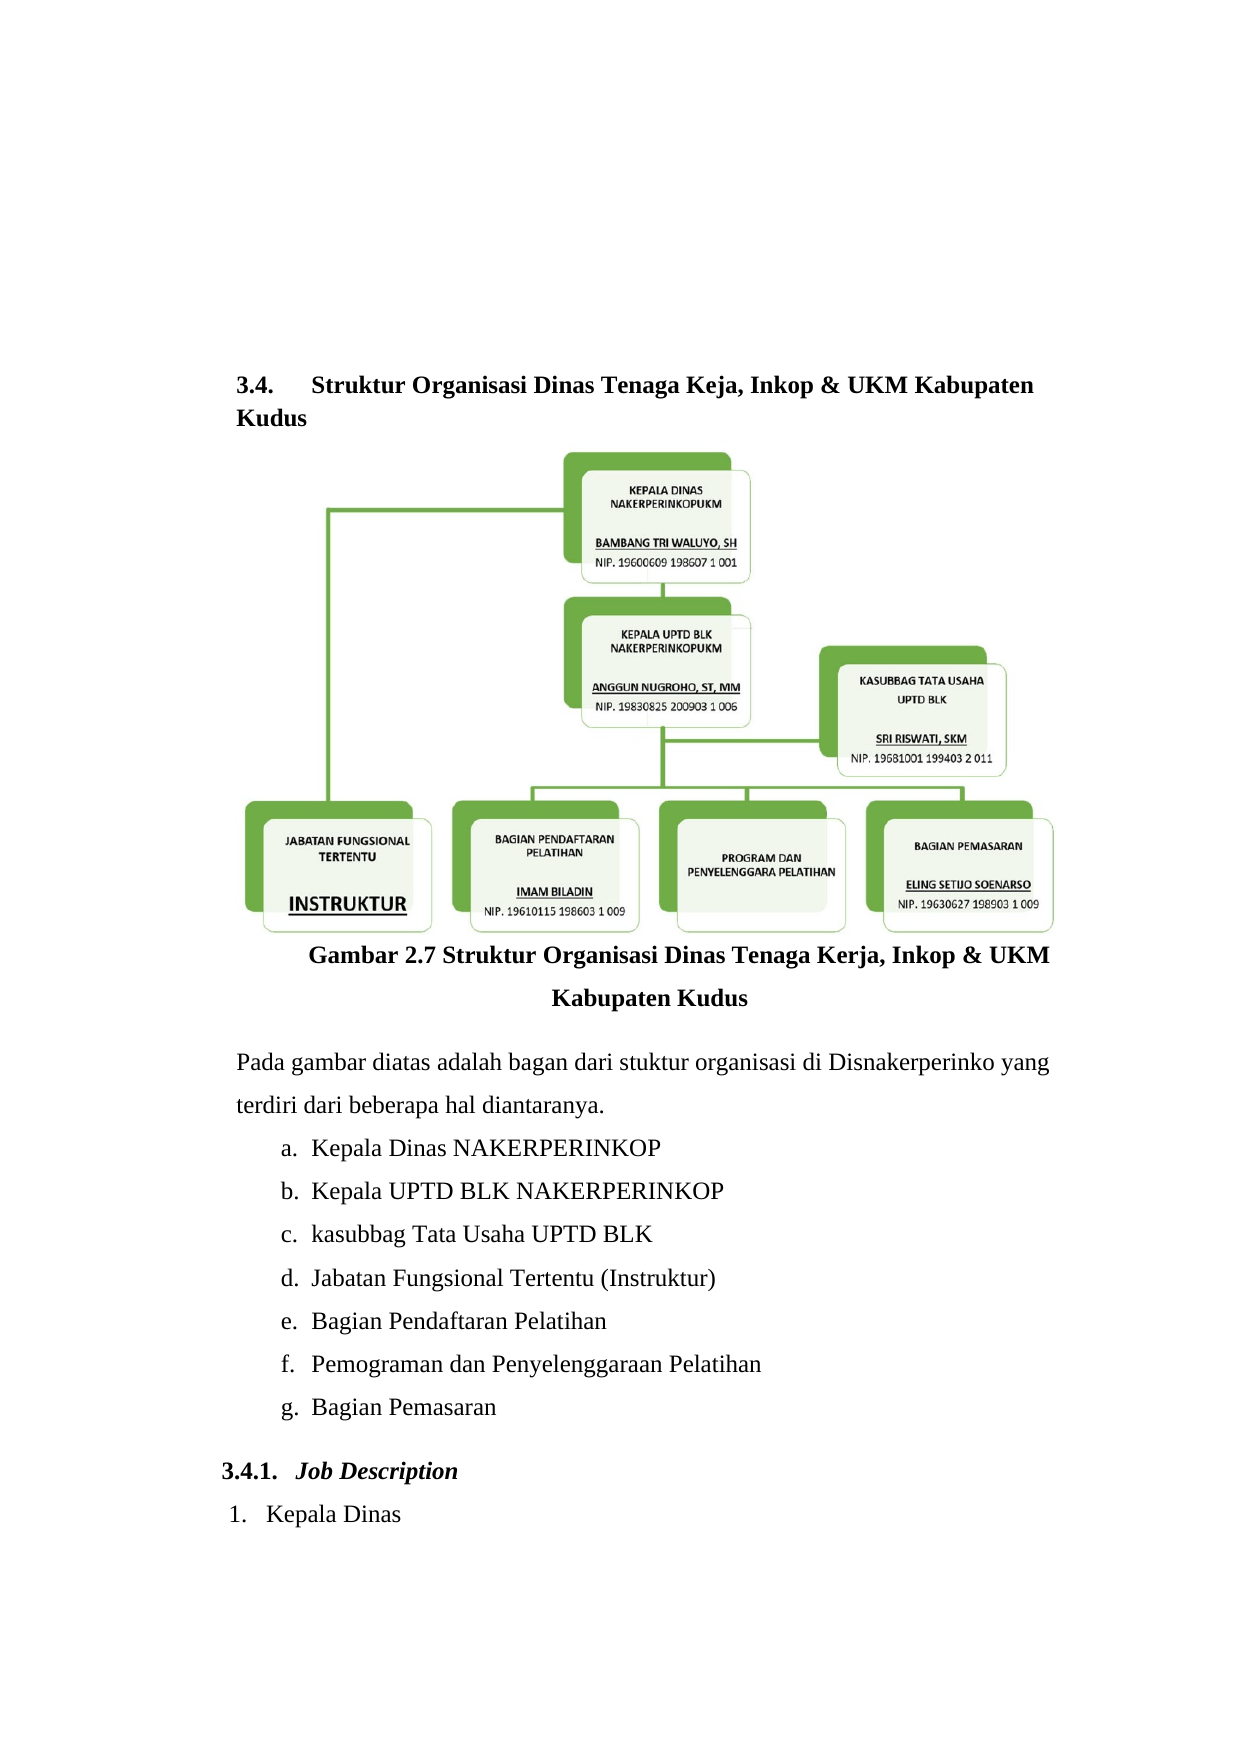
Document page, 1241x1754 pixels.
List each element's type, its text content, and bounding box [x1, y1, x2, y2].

list Jabatan Fungsional Tertentu (Instruktur) [281, 1263, 1053, 1291]
picture [234, 436, 1069, 942]
list kasubbag Tata Usaha UPTD BLK [281, 1219, 1053, 1248]
text Pada gambar diatas adalah bagan dari stuktur organisasi di Disnakerperinko yang terdiri dari beberapa hal diantaranya. [236, 1047, 1053, 1119]
list Kepala Dinas [228, 1499, 1063, 1528]
list Gambar 2.7 Struktur Organisasi Dinas Tenaga Kerja, Inkop & UKM Kabupaten Kudus [236, 942, 1063, 1012]
list Kepala Dinas NAKERPERINKOP [281, 1133, 1053, 1162]
list Bagian Pendaftaran Pelatihan [281, 1306, 1053, 1334]
subtitle 3.4. Struktur Organisasi Dinas Tenaga Keja, Inkop & UKM Kabupaten Kudus [236, 371, 1063, 432]
subtitle Job Description [221, 1456, 1063, 1485]
list Kepala UPTD BLK NAKERPERINKOP [281, 1176, 1053, 1205]
list Bagian Pemasaran [281, 1392, 1053, 1421]
list Pemograman dan Penyelenggaraan Pelatihan [281, 1349, 1053, 1378]
